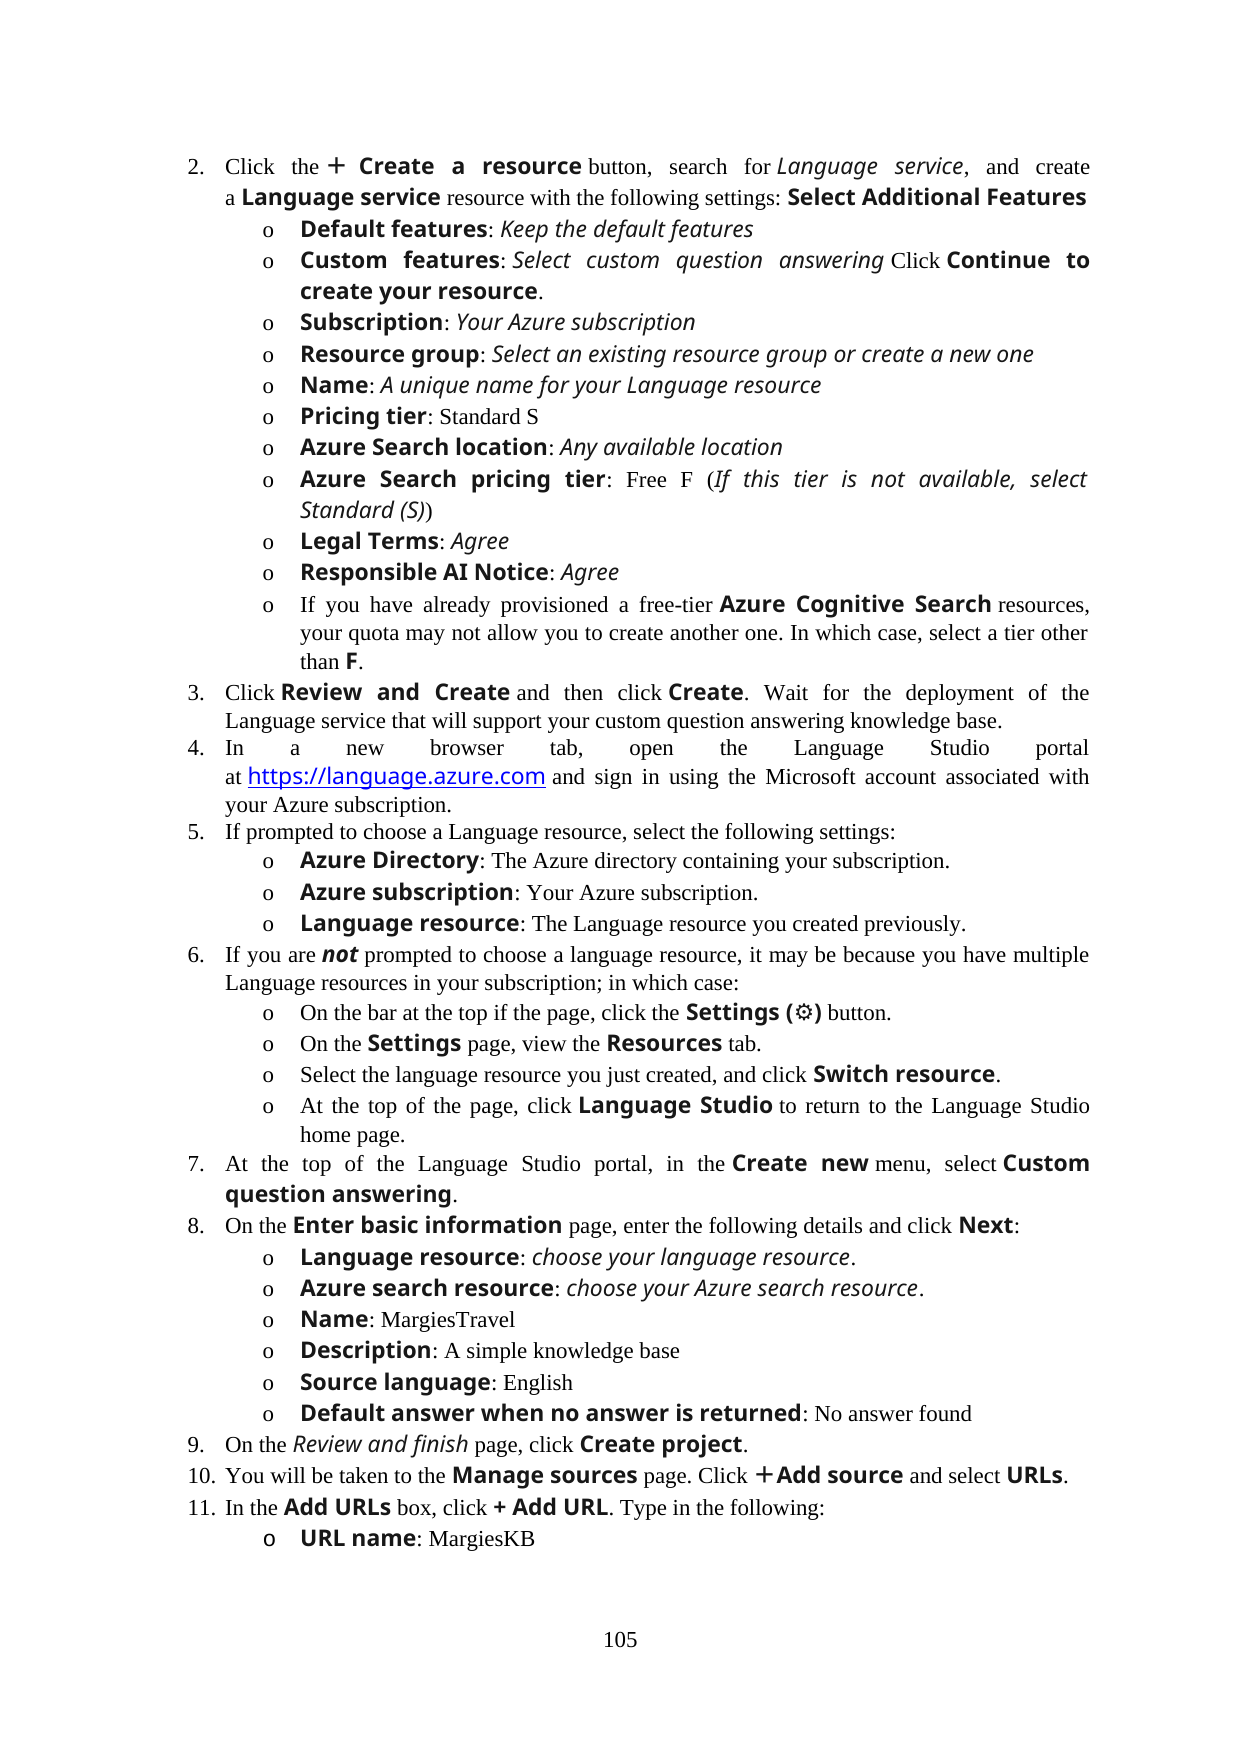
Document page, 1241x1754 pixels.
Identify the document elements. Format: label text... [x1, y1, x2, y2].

list At the top of the page, click Language Studio to return to the Language Studio home page. [262, 1089, 1090, 1147]
list Click the ＋Create a resource button, search for Language service, and create a Language service resource with the following settings: Select Additional Features [187, 150, 1090, 212]
list Description: A simple knowledge base [262, 1334, 1090, 1366]
list Resource group: Select an existing resource group or create a new one [262, 337, 1090, 369]
list URL name: MargiesKB [262, 1522, 1090, 1553]
list Legal Terms: Agree [262, 525, 1090, 556]
list Subscription: Your Azure subscription [262, 306, 1090, 337]
list Click Review and Create and then click Create. Wait for the deployment of the Language service that will support your custom question answering knowledge base. [187, 676, 1090, 734]
list Language resource: The Language resource you created previously. [262, 907, 1090, 938]
list Azure Search pricing tier: Free F (If this tier is not available, select Standard (S)) [262, 462, 1090, 525]
list Azure search resource: choose your Azure search resource. [262, 1272, 1090, 1303]
list Custom features: Select custom question answering Click Continue to create your resource. [262, 244, 1090, 306]
list Name: MargiesTravel [262, 1303, 1090, 1334]
list Pricing tier: Standard S [262, 400, 1090, 431]
list On the Enter basic information page, enter the following details and click Next: [187, 1209, 1090, 1241]
list On the Review and finish page, click Create project. [187, 1428, 1090, 1459]
list Default features: Keep the default features [262, 212, 1090, 244]
list Default answer when no answer is returned: No answer found [262, 1397, 1090, 1428]
list At the top of the Language Studio portal, in the Create new menu, select Custom question answering. [187, 1147, 1090, 1209]
list Name: A unique name for your Language resource [262, 369, 1090, 400]
list If prompted to choose a Language resource, select the following settings: [187, 818, 1090, 844]
list In the Add URLs box, click + Add URL. Type in the following: [187, 1491, 1090, 1522]
list On the Settings page, view the Resources tab. [262, 1027, 1090, 1058]
list Select the language resource you just created, and click Switch resource. [262, 1058, 1090, 1089]
list Source language: English [262, 1366, 1090, 1397]
list In a new browser tab, open the Language Studio portal at https://language.azure.com and sign in using the Microsoft account associated with your Azure subscription. [187, 734, 1090, 818]
list Responsible AI Notice: Agree [262, 556, 1090, 587]
list Azure subscription: Your Azure subscription. [262, 876, 1090, 907]
list Language resource: choose your language resource. [262, 1241, 1090, 1272]
list Azure Directory: The Azure directory containing your subscription. [262, 844, 1090, 876]
list On the bar at the top if the page, click the Settings (⚙) button. [262, 996, 1090, 1027]
list Azure Search location: Any available location [262, 431, 1090, 462]
list If you are not prompted to choose a language resource, it may be because you have multiple Language resources in your subscription; in which case: [187, 938, 1090, 996]
list If you have already provisioned a free-tier Azure Cognitive Search resources, your quota may not allow you to create another one. In which case, select a tier other than F. [262, 587, 1090, 676]
list You will be taken to the Manage sources page. Click ＋Add source and select URLs. [187, 1459, 1090, 1491]
